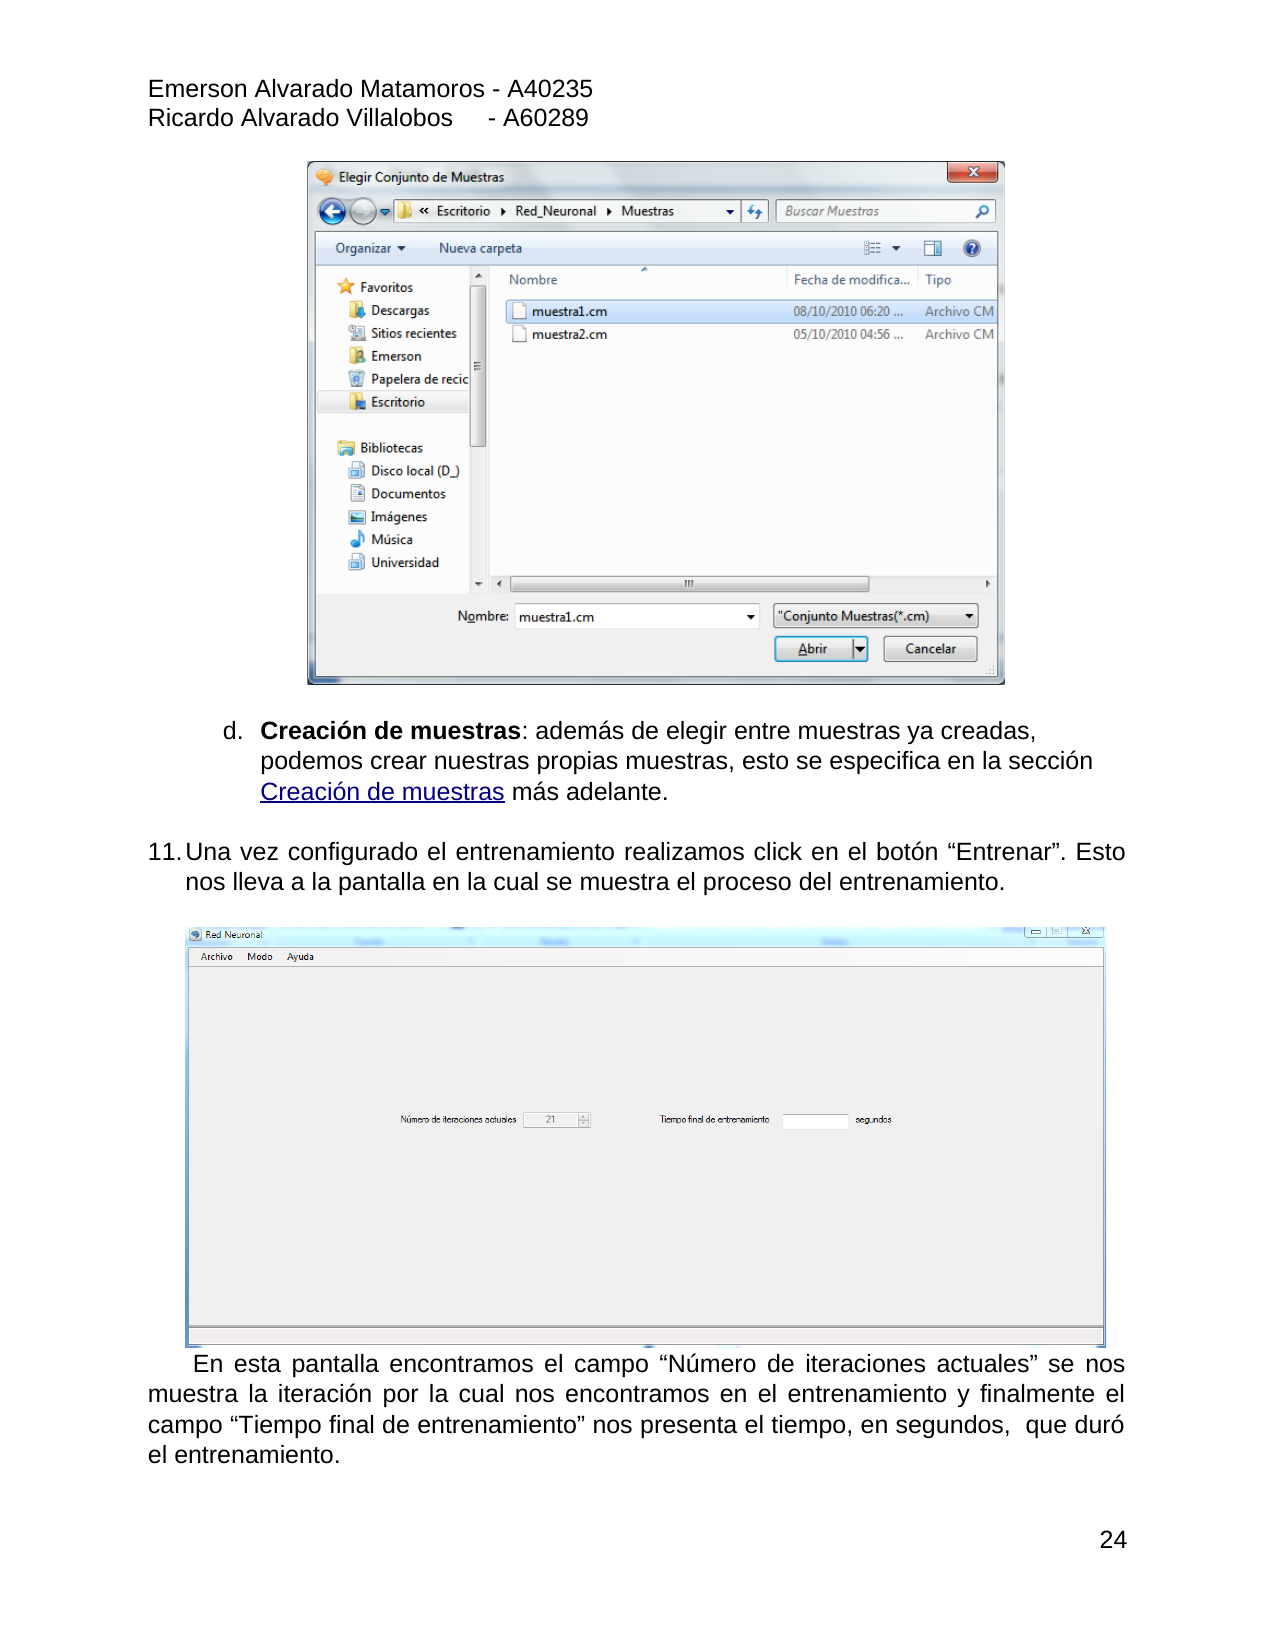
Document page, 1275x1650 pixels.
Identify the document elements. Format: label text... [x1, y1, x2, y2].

list Una vez configurado el entrenamiento realizamos click en el botón “Entrenar”. Esto nos lleva a la pantalla en la cual se muestra el proceso del entrenamiento. [148, 837, 1127, 896]
picture [307, 161, 1005, 685]
list Creación de muestras: además de elegir entre muestras ya creadas, podemos crear nuestras propias muestras, esto se especifica en la sección Creación de muestras más adelante. [223, 716, 1127, 805]
text En esta pantalla encontramos el campo “Número de iteraciones actuales” se nos muestra la iteración por la cual nos encontramos en el entrenamiento y finalmente el campo “Tiempo final de entrenamiento” nos presenta el tiempo, en segundos, que duró el entrenamiento. [148, 1349, 1127, 1468]
picture [185, 927, 1107, 1348]
